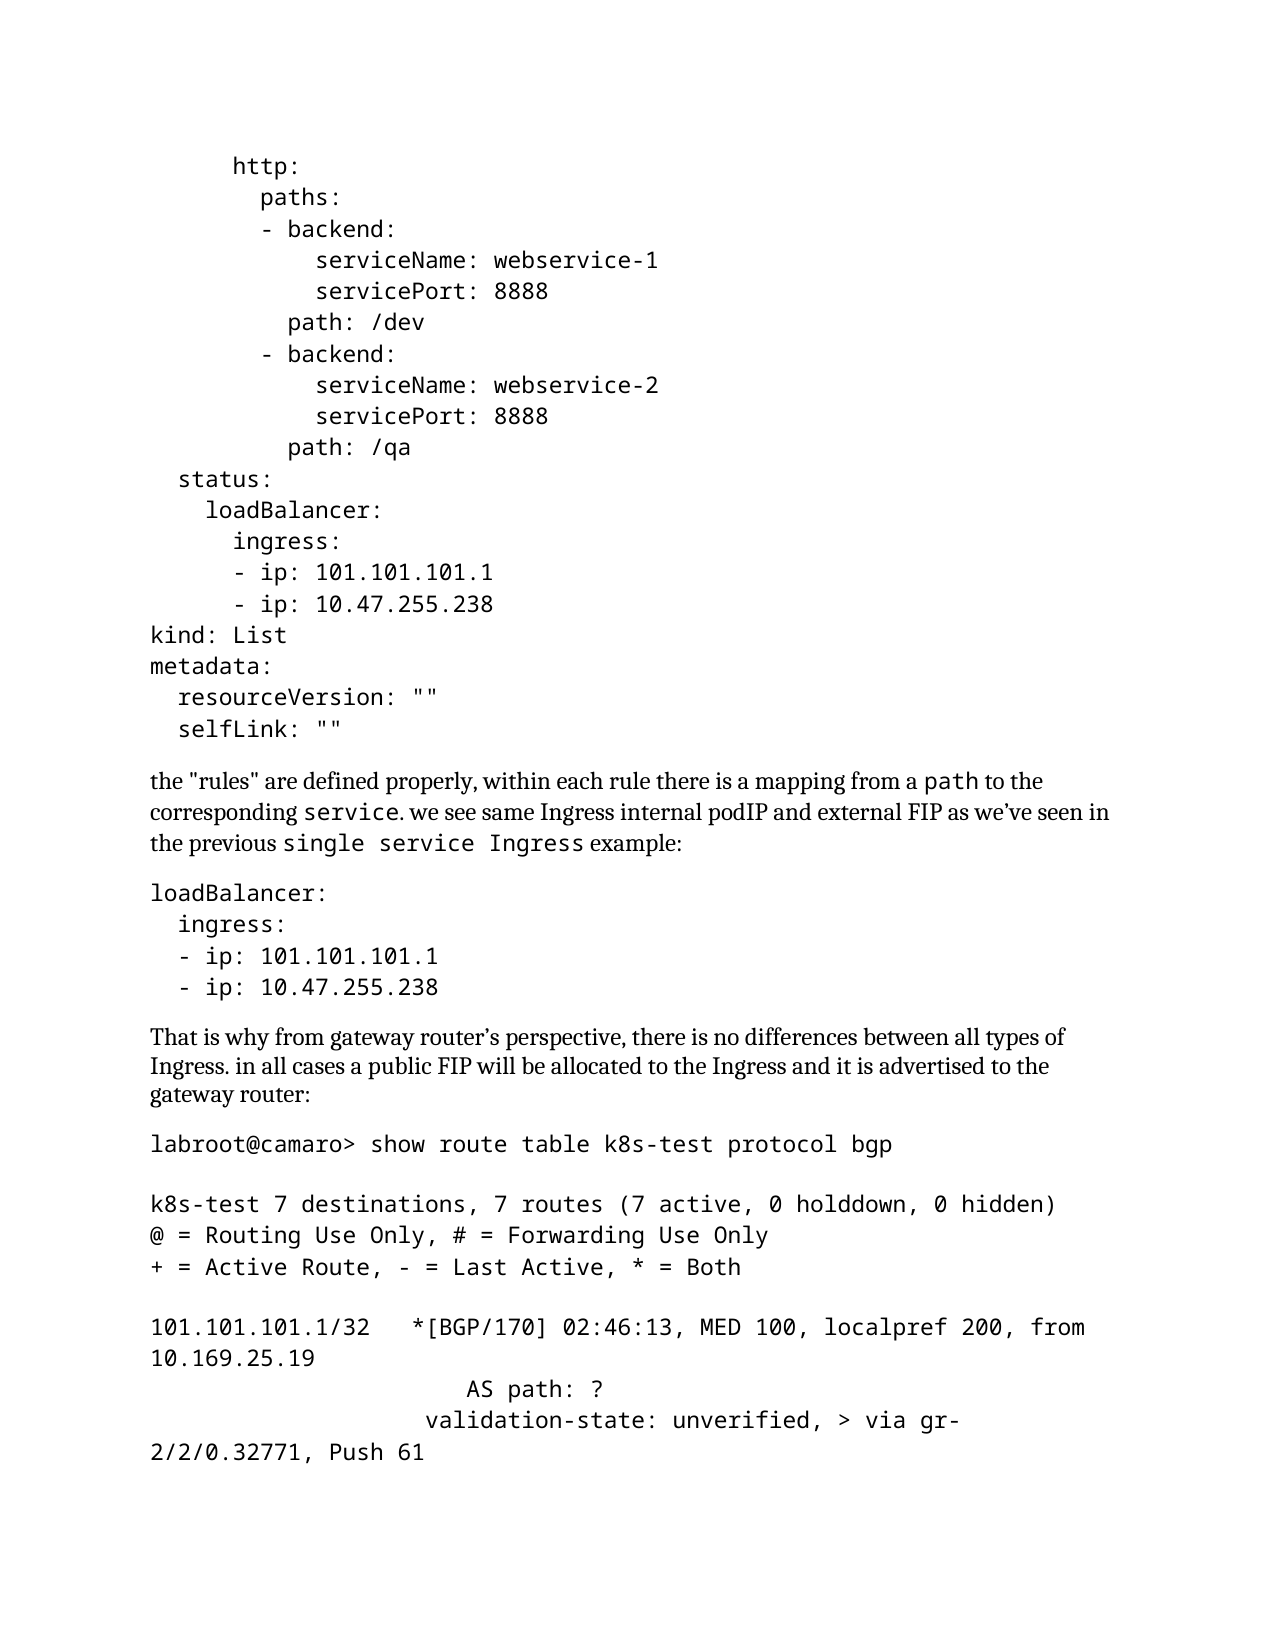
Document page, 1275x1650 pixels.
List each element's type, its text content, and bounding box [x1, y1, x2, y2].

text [150, 150, 1125, 744]
text labroot@camaro> show route table k8s-test protocol bgp k8s-test 7 destinations, 7 routes (7 active, 0 holddown, 0 hidden) @ = Routing Use Only, # = Forwarding Use Only + = Active Route, - = Last Active, * = Both 101.101.101.1/32 *[BGP/170] 02:46:13, MED 100, localpref 200, from 10.169.25.19 AS path: ? validation-state: unverified, > via gr-2/2/0.32771, Push 61 [150, 1128, 1125, 1467]
text the "rules" are defined properly, within each rule there is a mapping from a path to the corresponding service. we see same Ingress internal podIP and external FIP as we’ve seen in the previous single service Ingress example: [150, 764, 1125, 858]
text loadBalancer: ingress: - ip: 101.101.101.1 - ip: 10.47.255.238 [150, 877, 1125, 1002]
text That is why from gateway router’s perspective, there is no differences between all types of Ingress. in all cases a public FIP will be allocated to the Ingress and it is advertised to the gateway router: [150, 1023, 1125, 1109]
